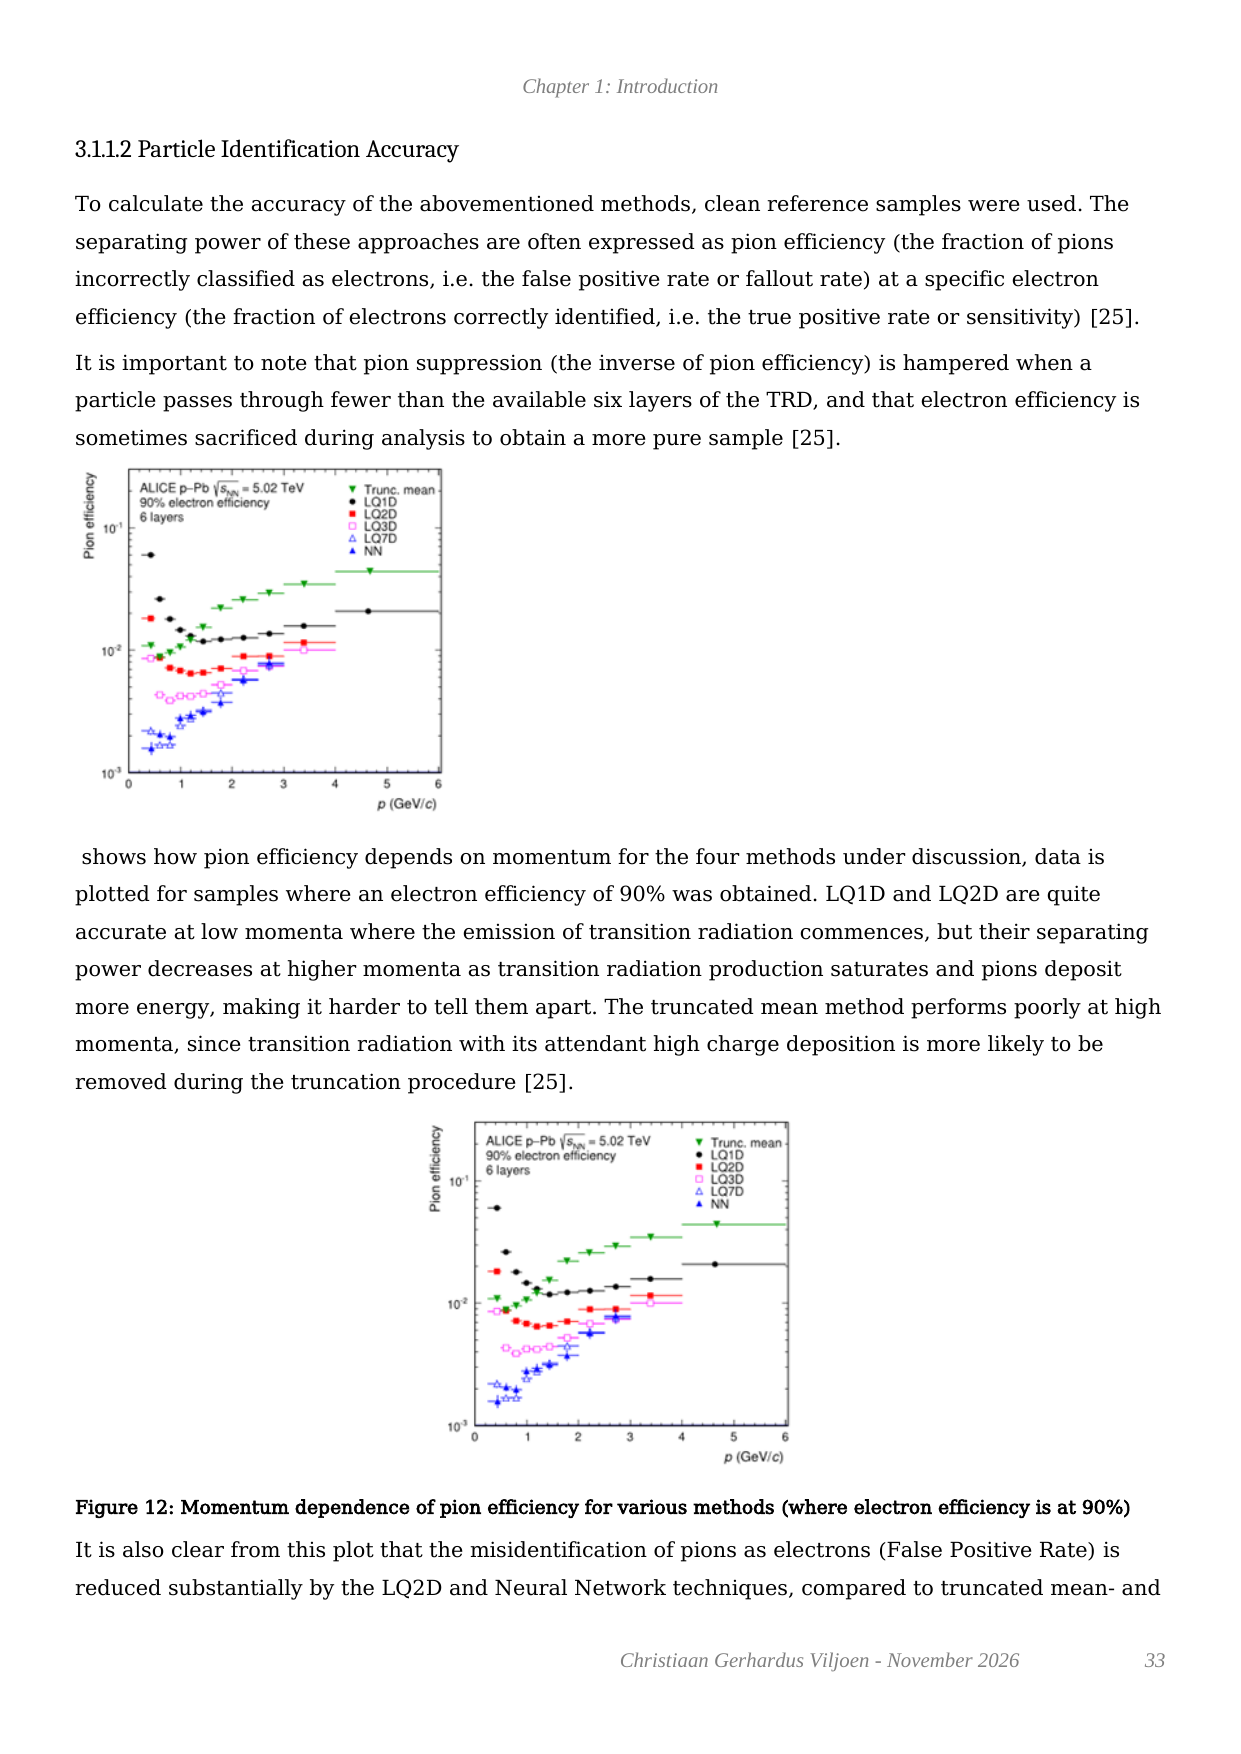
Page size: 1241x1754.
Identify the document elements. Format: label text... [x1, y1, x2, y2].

text To calculate the accuracy of the abovementioned methods, clean reference samples were used. The separating power of these approaches are often expressed as pion efficiency (the fraction of pions incorrectly classified as electrons, i.e. the false positive rate or fallout rate) at a specific electron efficiency (the fraction of electrons correctly identified, i.e. the true positive rate or sensitivity) [25]. [75, 191, 1165, 328]
subtitle Particle Identification Accuracy [75, 135, 1165, 164]
picture [421, 1114, 819, 1476]
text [75, 1537, 1165, 1599]
text Figure 12: Momentum dependence of pion efficiency for various methods (where electron efficiency is at 90%) [75, 1495, 1165, 1517]
picture [75, 461, 472, 823]
text Figure 12 shows how pion efficiency depends on momentum for the four methods under discussion, data is plotted for samples where an electron efficiency of 90% was obtained. LQ1D and LQ2D are quite accurate at low momenta where the emission of transition radiation commences, but their separating power decreases at higher momenta as transition radiation production saturates and pions deposit more energy, making it harder to tell them apart. The truncated mean method performs poorly at high momenta, since transition radiation with its attendant high charge deposition is more likely to be removed during the truncation procedure [25]. [75, 844, 1165, 1094]
